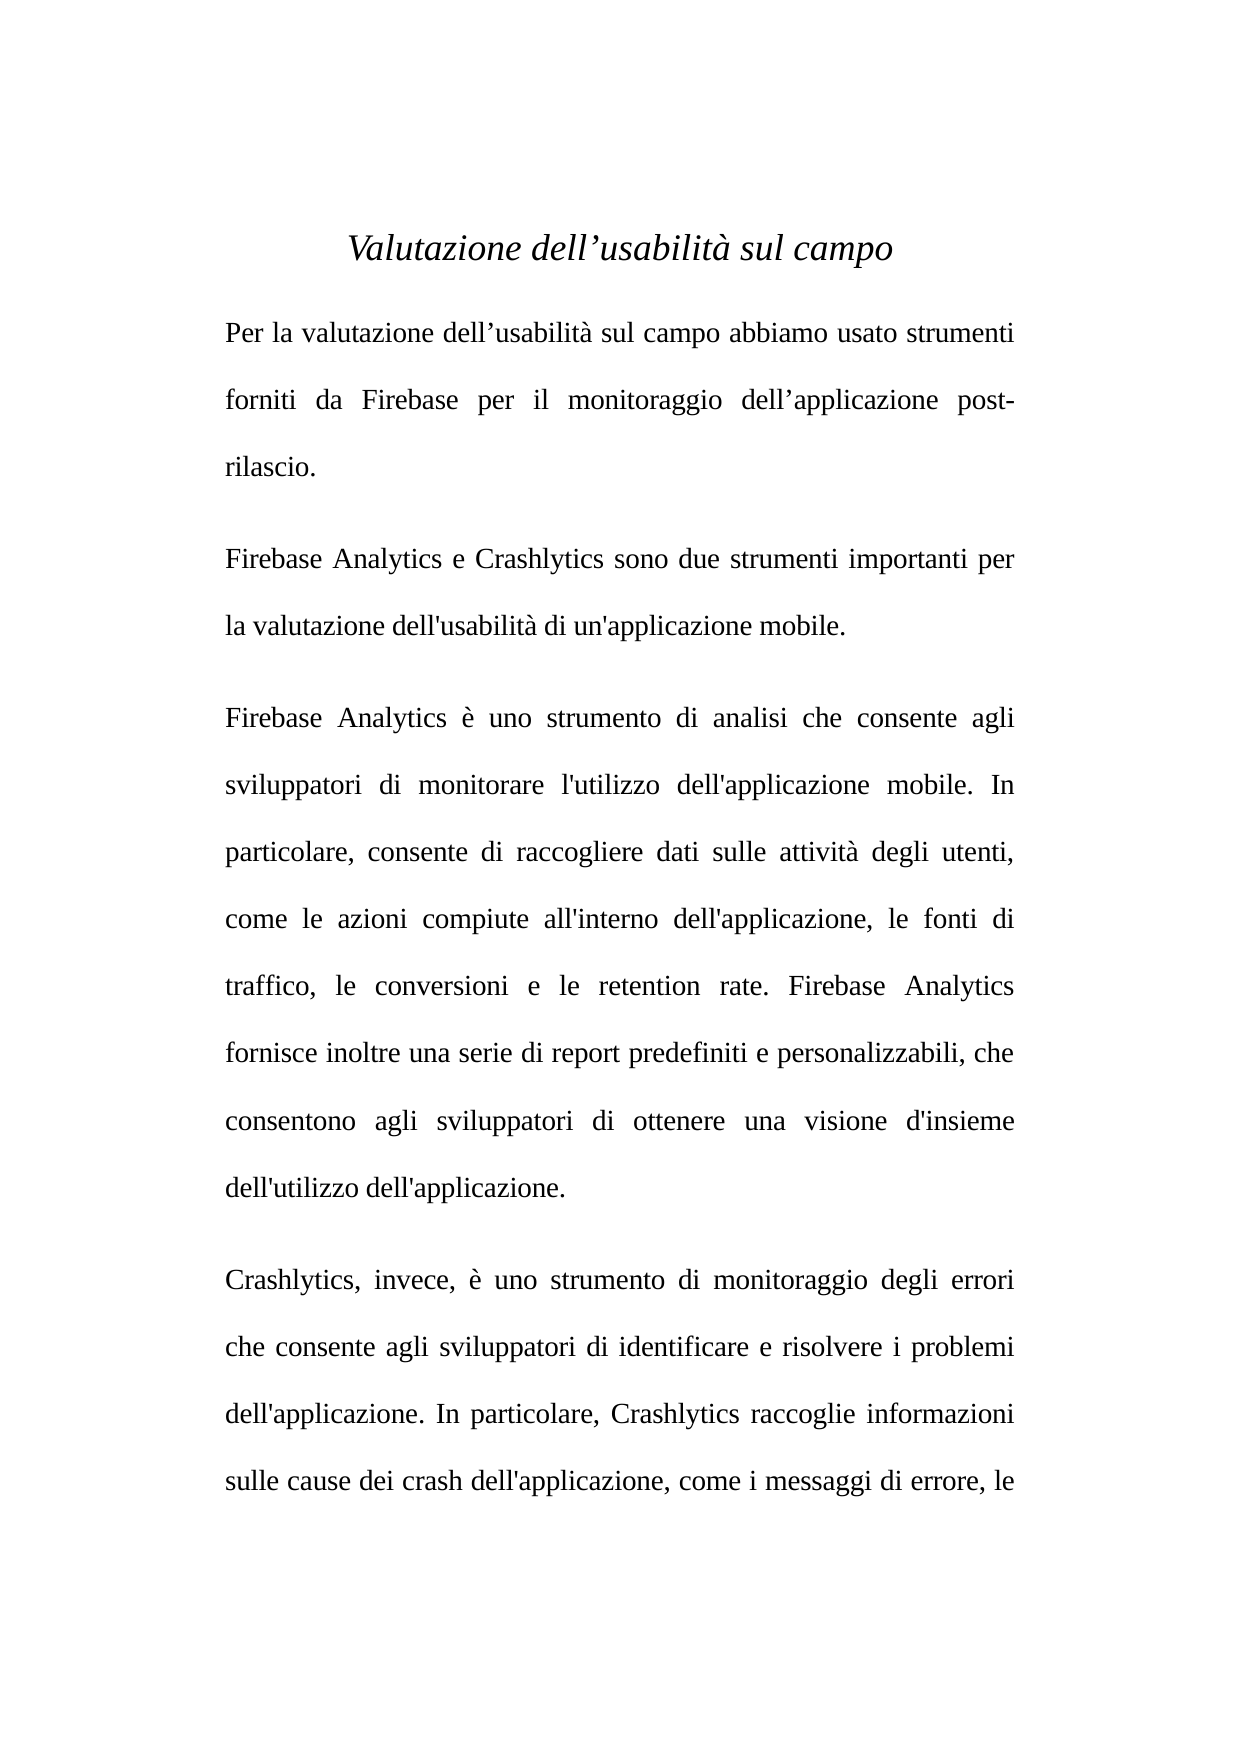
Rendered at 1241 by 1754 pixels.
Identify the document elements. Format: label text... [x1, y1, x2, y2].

text Firebase Analytics e Crashlytics sono due strumenti importanti per la valutazione dell'usabilità di un'applicazione mobile. [225, 541, 1015, 642]
text Per la valutazione dell’usabilità sul campo abbiamo usato strumenti forniti da Firebase per il monitoraggio dell’applicazione post-rilascio. [225, 315, 1015, 482]
subtitle Valutazione dell’usabilità sul campo [225, 225, 1015, 268]
text Firebase Analytics è uno strumento di analisi che consente agli sviluppatori di monitorare l'utilizzo dell'applicazione mobile. In particolare, consente di raccogliere dati sulle attività degli utenti, come le azioni compiute all'interno dell'applicazione, le fonti di traffico, le conversioni e le retention rate. Firebase Analytics fornisce inoltre una serie di report predefiniti e personalizzabili, che consentono agli sviluppatori di ottenere una visione d'insieme dell'utilizzo dell'applicazione. [225, 700, 1015, 1203]
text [225, 1262, 1015, 1497]
